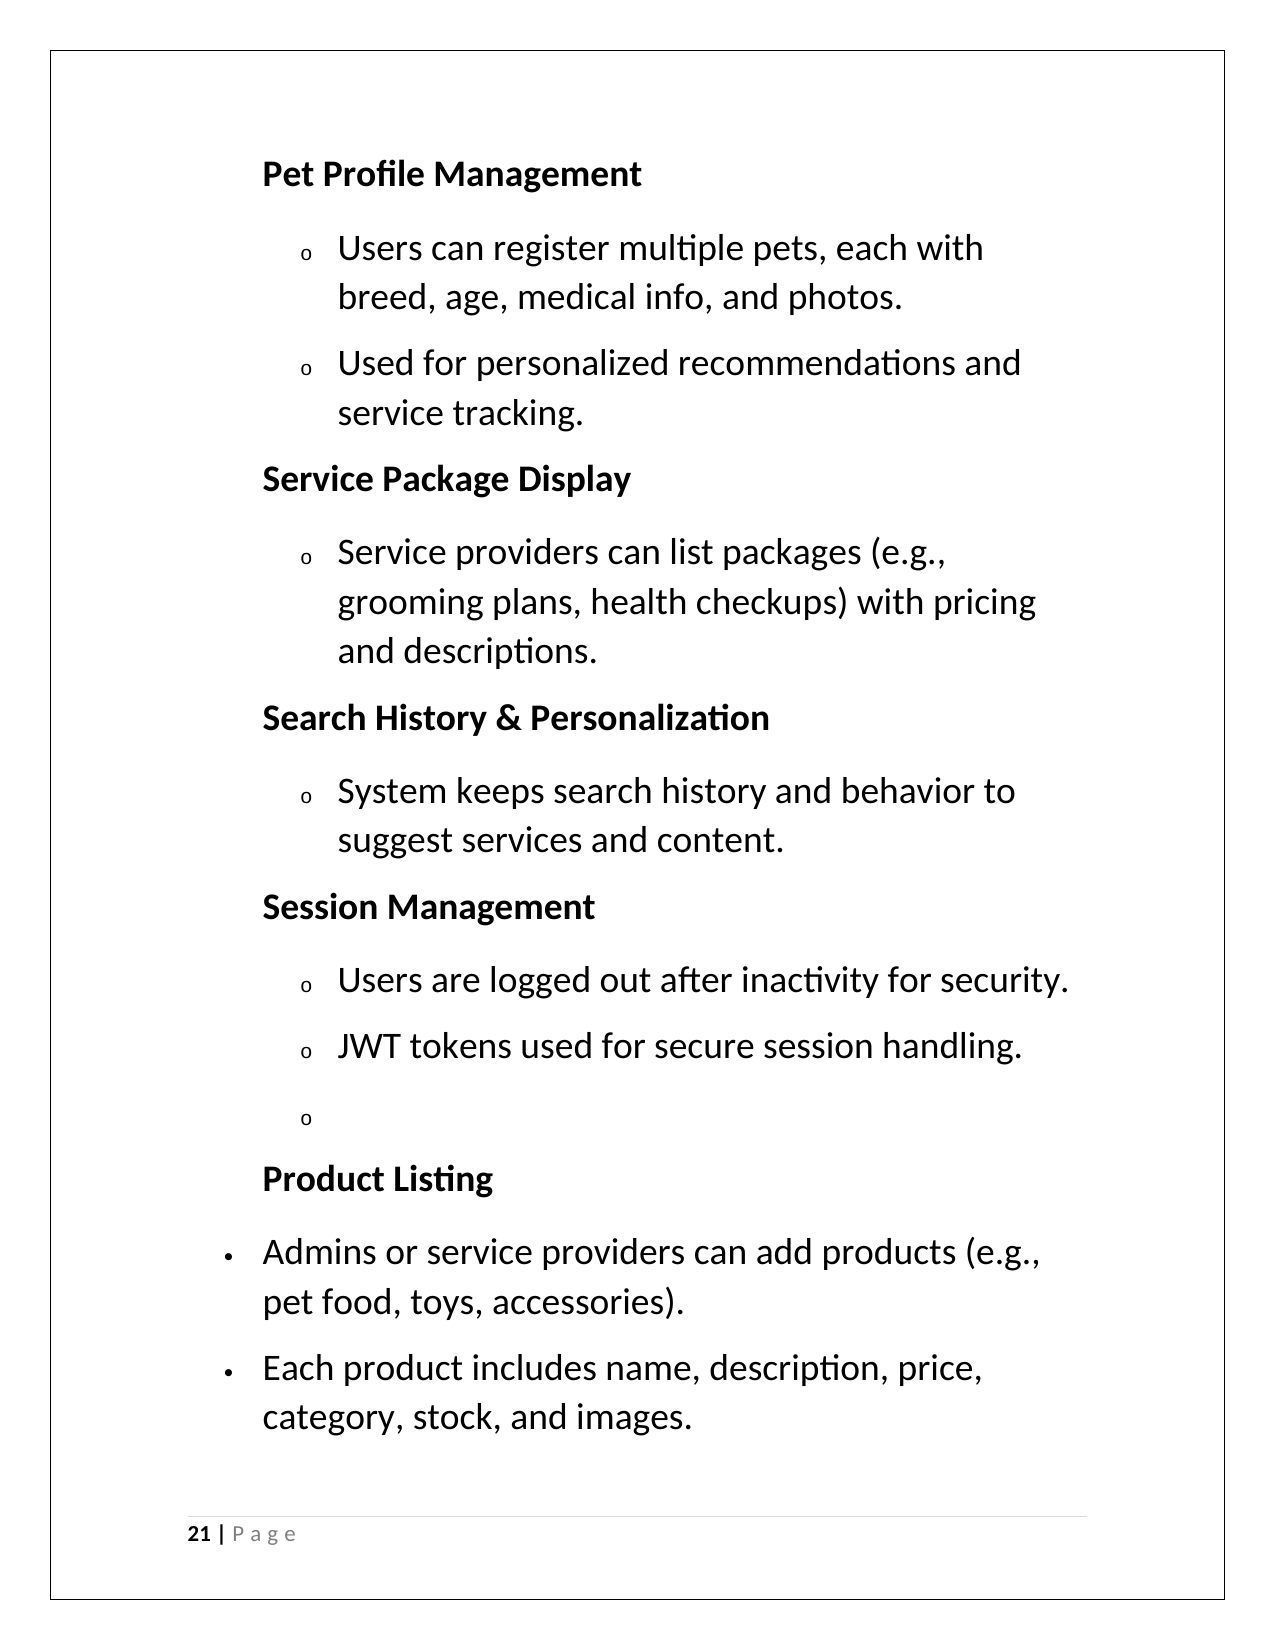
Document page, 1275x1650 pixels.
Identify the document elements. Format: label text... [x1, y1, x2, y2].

text Session Management [262, 883, 1087, 928]
list System keeps search history and behavior to suggest services and content. [300, 767, 1087, 862]
text Product Listing [262, 1154, 1087, 1200]
list Users can register multiple pets, each with breed, age, medical info, and photos. [300, 223, 1087, 319]
list JWT tokens used for secure session handling. [300, 1022, 1087, 1068]
list Service providers can list packages (e.g., grooming plans, health checkups) with pricing and descriptions. [300, 528, 1087, 673]
text Search History & Personalization [262, 693, 1087, 739]
list Users are logged out after inactivity for security. [300, 956, 1087, 1002]
text Service Package Display [262, 455, 1087, 501]
list Admins or service providers can add products (e.g., pet food, toys, accessories). [225, 1228, 1087, 1323]
list Used for personalized recommendations and service tracking. [300, 339, 1087, 434]
text Pet Profile Management [262, 150, 1087, 196]
list Each product includes name, description, price, category, stock, and images. [225, 1344, 1087, 1439]
